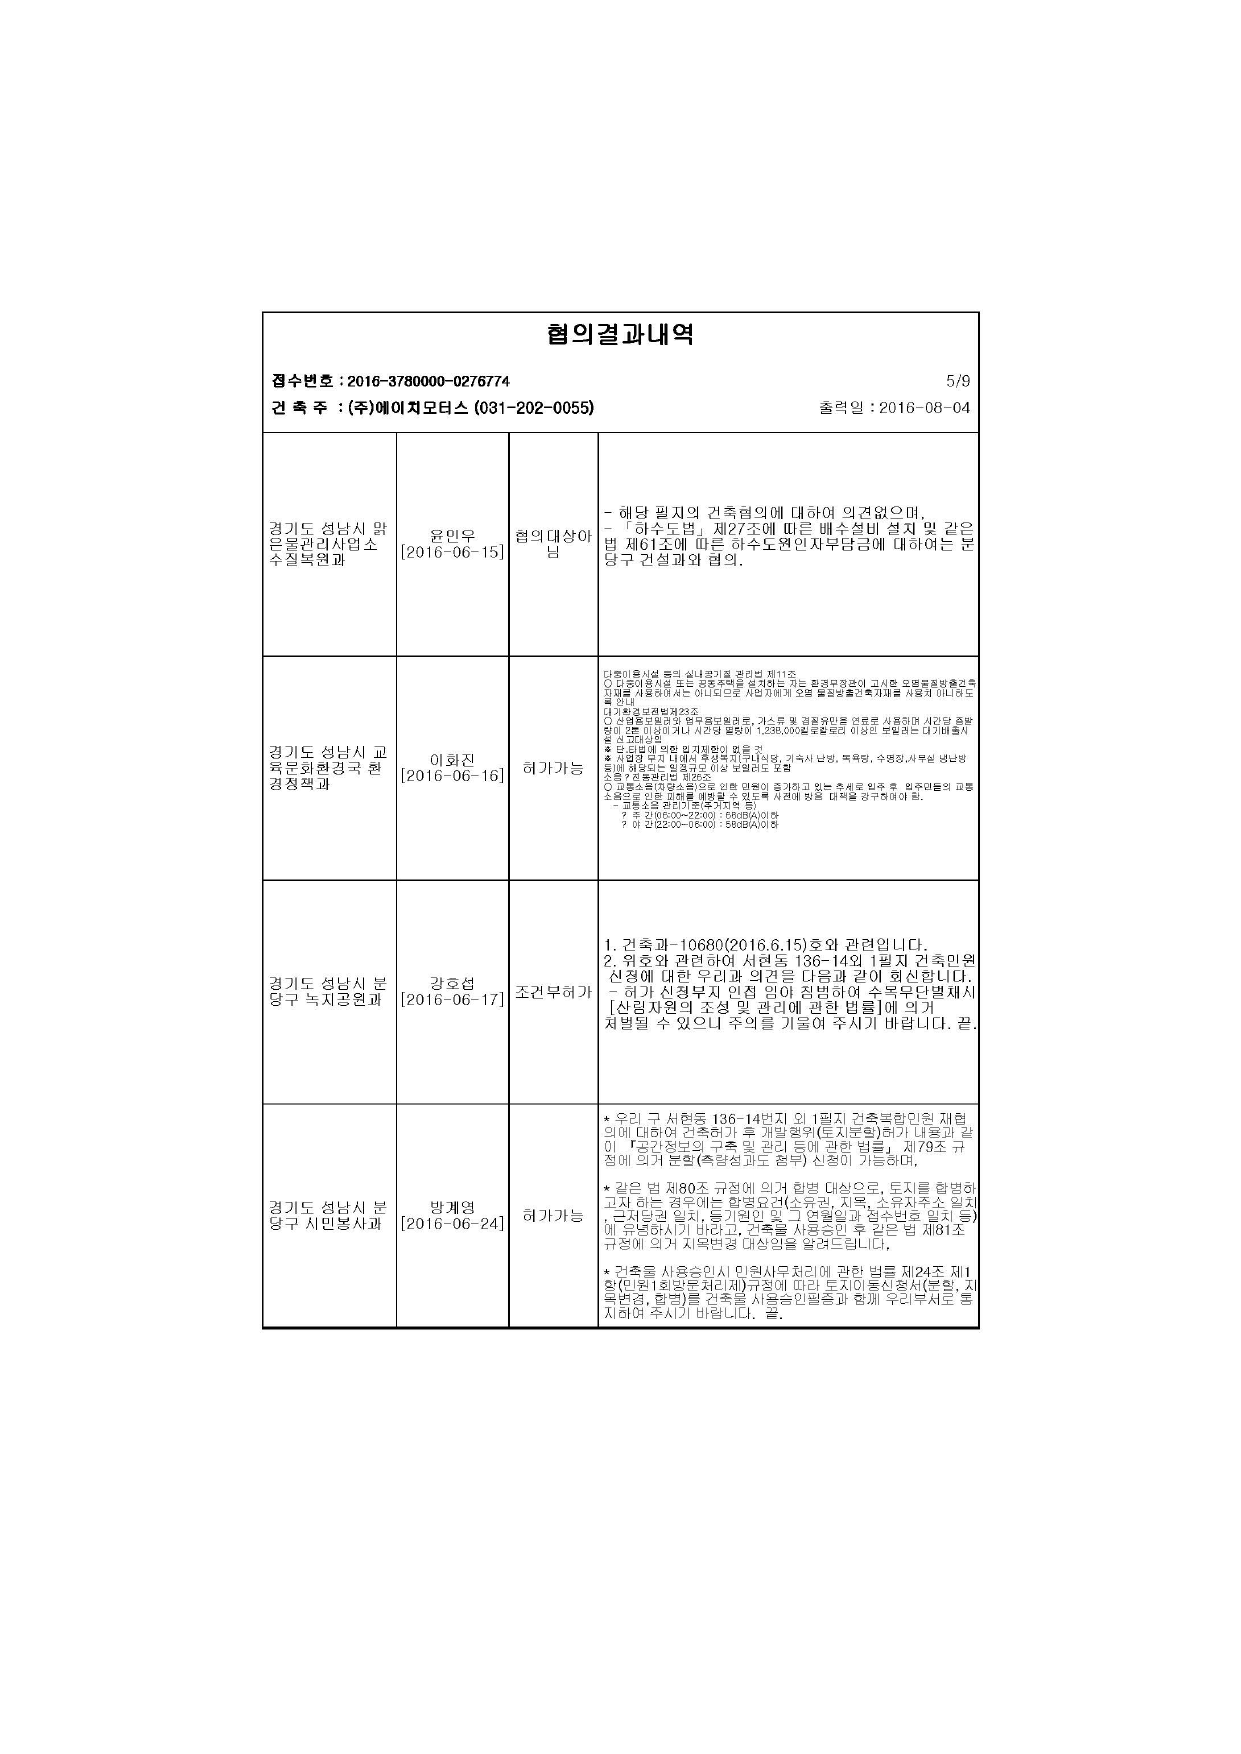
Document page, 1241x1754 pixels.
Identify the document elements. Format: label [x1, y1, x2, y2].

picture [150, 177, 1091, 1507]
